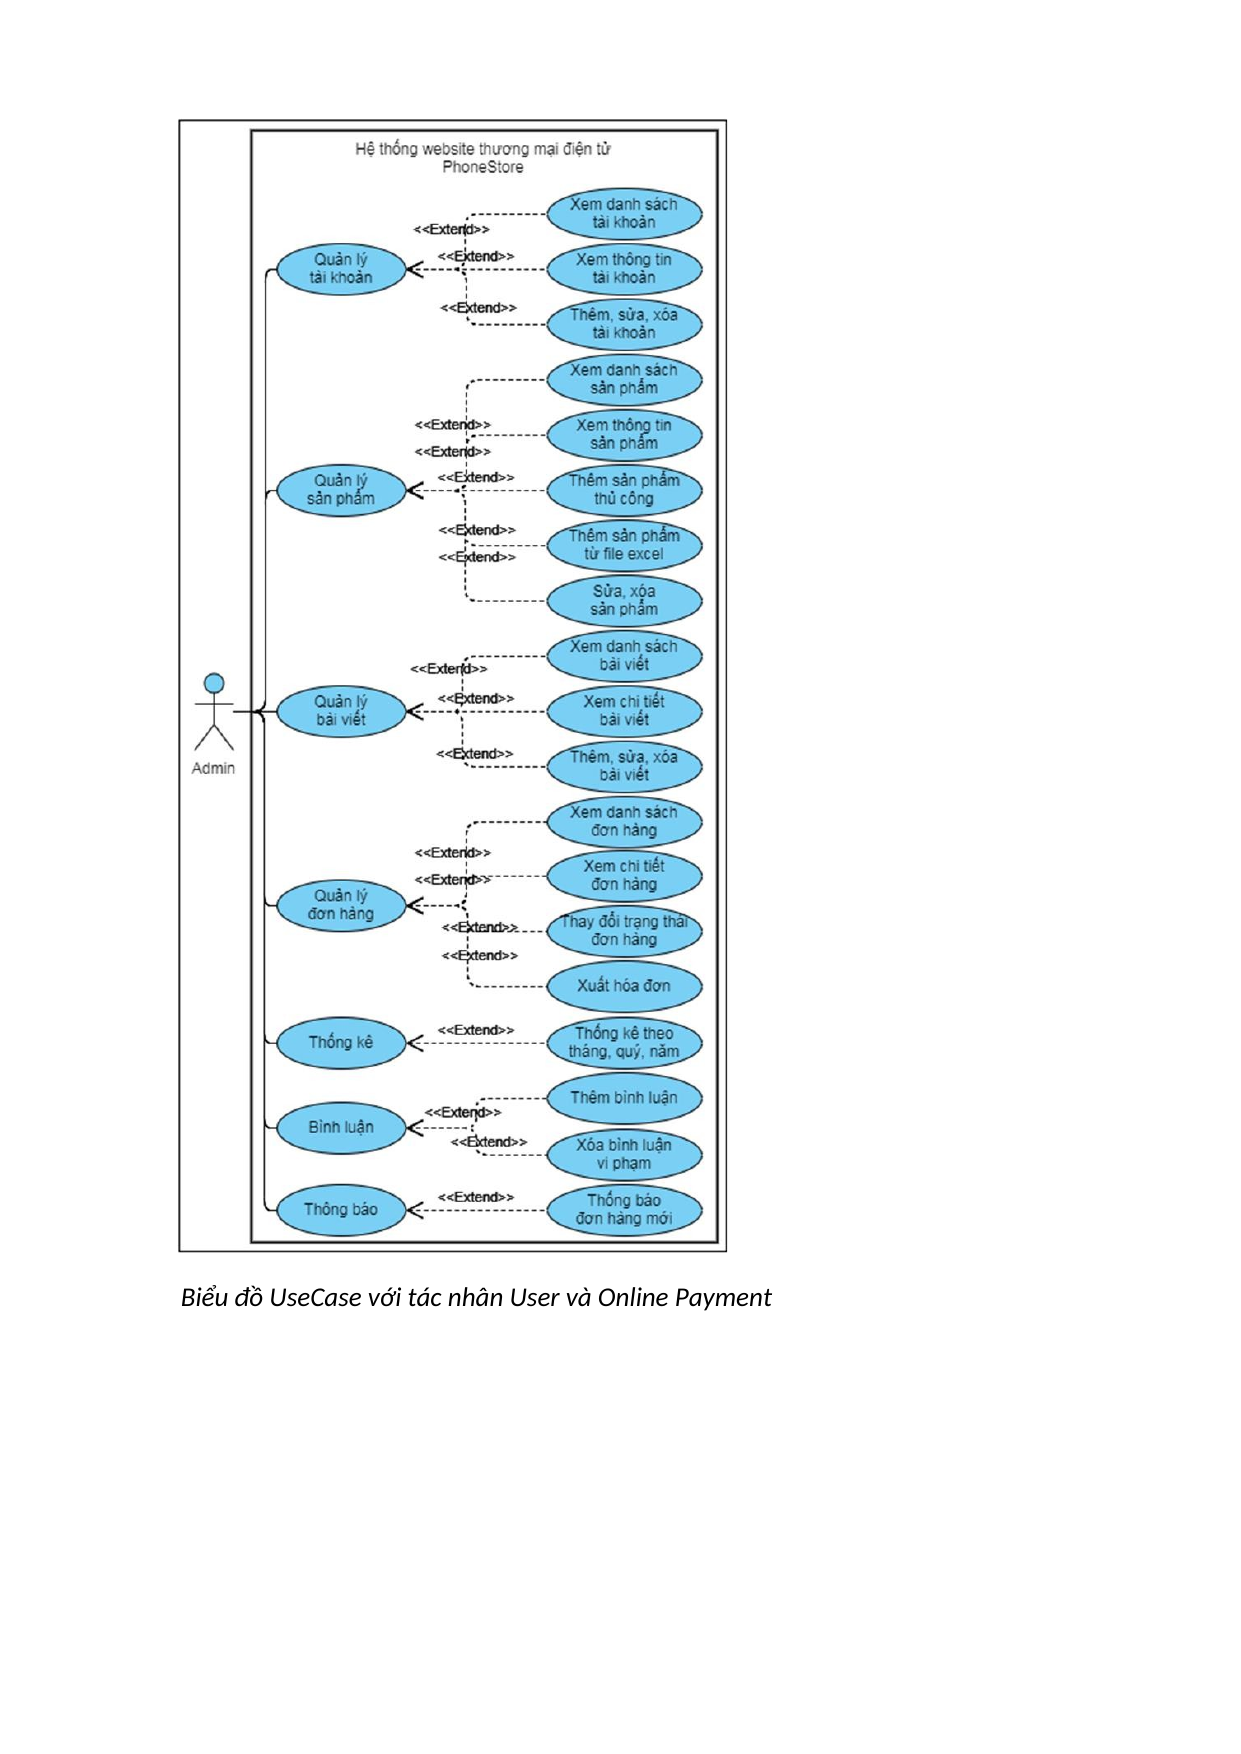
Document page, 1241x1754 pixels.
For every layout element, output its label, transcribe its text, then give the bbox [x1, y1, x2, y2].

picture [177, 118, 728, 1253]
text Biểu đồ UseCase với tác nhân User và Online Payment [177, 1280, 1122, 1313]
